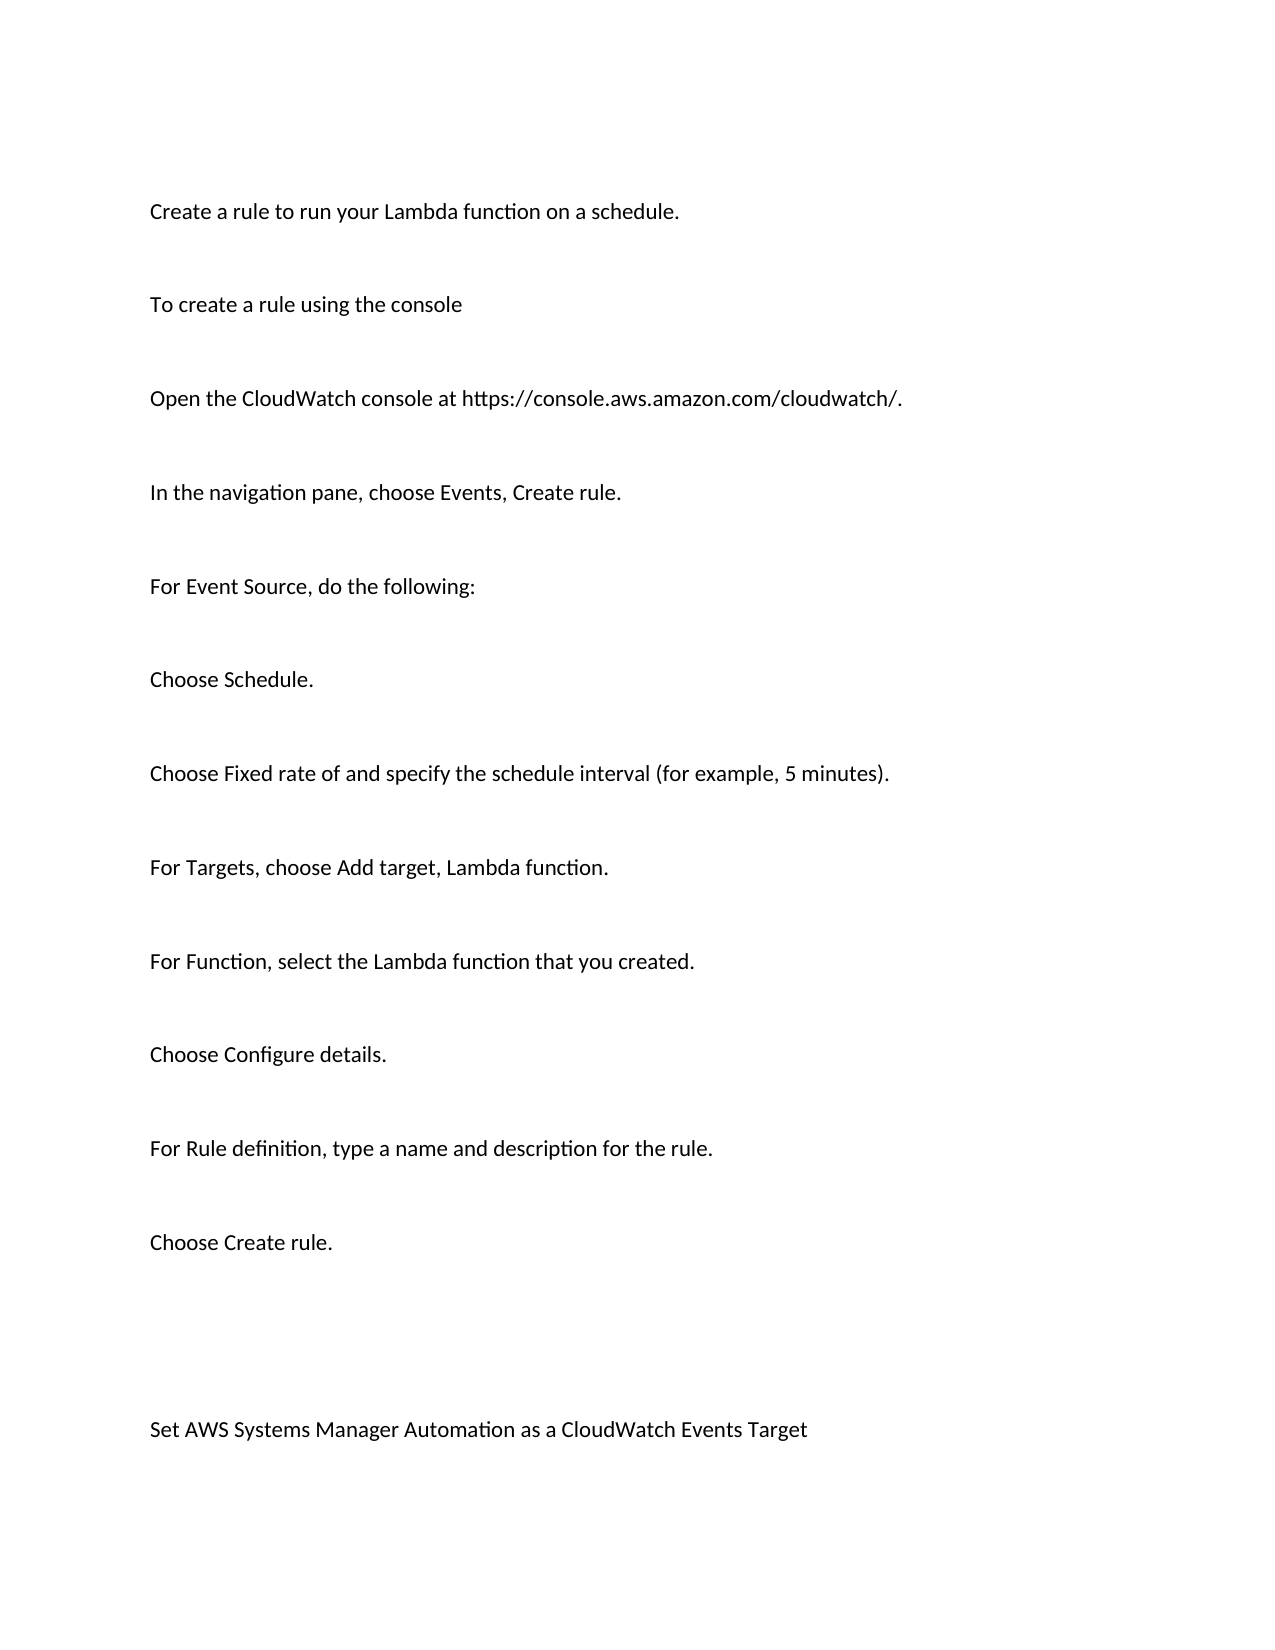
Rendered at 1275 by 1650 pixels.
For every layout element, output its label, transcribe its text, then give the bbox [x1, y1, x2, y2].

text For Event Source, do the following: [150, 572, 1125, 600]
text Choose Create rule. [150, 1228, 1125, 1256]
text In the navigation pane, choose Events, Create rule. [150, 478, 1125, 506]
text Create a rule to run your Lambda function on a schedule. [150, 197, 1125, 225]
text Set AWS Systems Manager Automation as a CloudWatch Events Target [150, 1416, 1125, 1444]
text Open the CloudWatch console at https://console.aws.amazon.com/cloudwatch/. [150, 384, 1125, 412]
text For Function, select the Lambda function that you created. [150, 947, 1125, 975]
text Choose Fixed rate of and specify the schedule interval (for example, 5 minutes). [150, 759, 1125, 787]
text Choose Schedule. [150, 666, 1125, 694]
text For Targets, choose Add target, Lambda function. [150, 853, 1125, 881]
text To create a rule using the console [150, 291, 1125, 319]
text For Rule definition, type a name and description for the rule. [150, 1134, 1125, 1162]
text Choose Configure details. [150, 1041, 1125, 1069]
